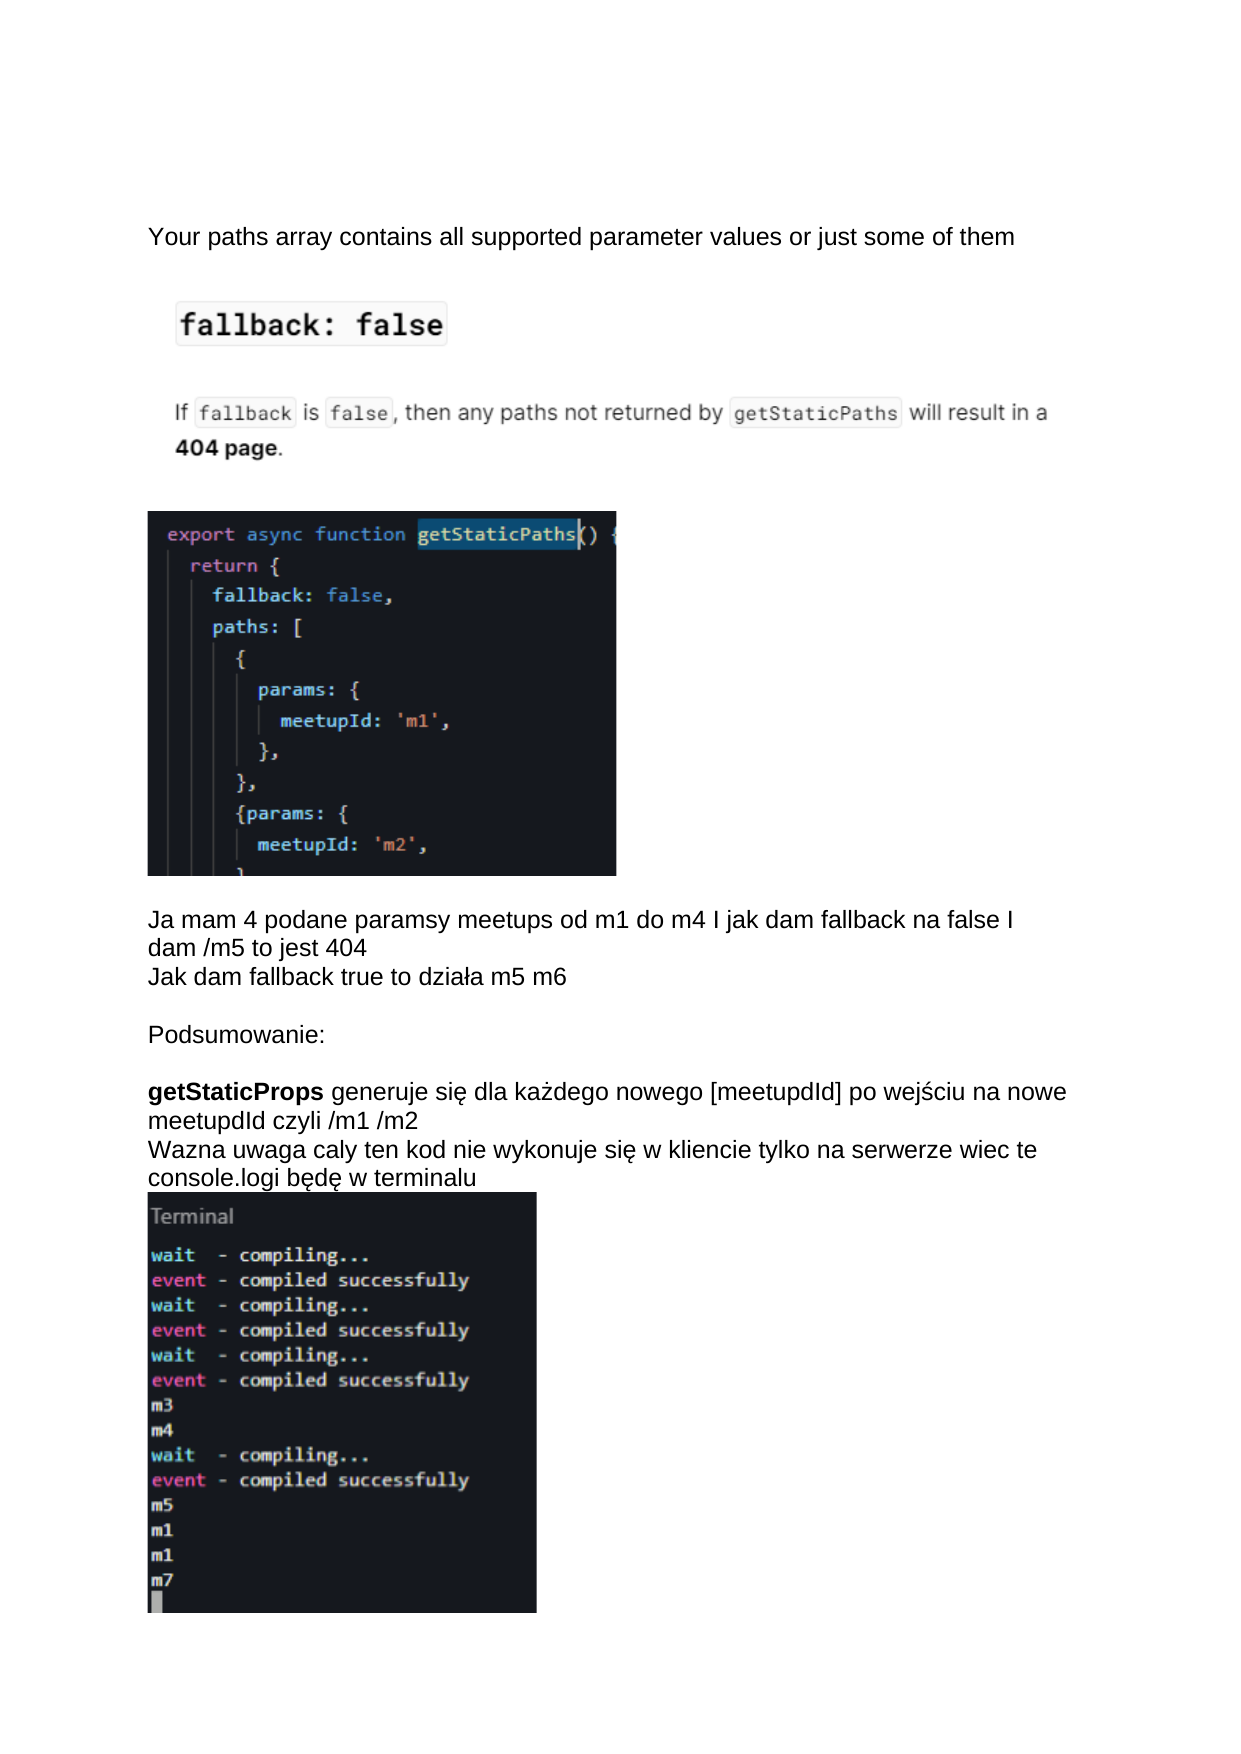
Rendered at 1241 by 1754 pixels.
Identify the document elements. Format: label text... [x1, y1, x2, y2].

text getStaticProps generuje się dla każdego nowego [meetupdId] po wejściu na nowe meetupdId czyli /m1 /m2 [148, 1077, 1093, 1134]
text Wazna uwaga caly ten kod nie wykonuje się w kliencie tylko na serwerze wiec te console.logi będę w terminalu [148, 1134, 1093, 1192]
text Jak dam fallback true to działa m5 m6 [148, 962, 1093, 991]
text Your paths array contains all supported parameter values or just some of them [148, 222, 1093, 250]
text Ja mam 4 podane paramsy meetups od m1 do m4 I jak dam fallback na false I dam /m5 to jest 404 [148, 904, 1093, 962]
picture [147, 1192, 537, 1613]
text Podsumowanie: [148, 1019, 1093, 1048]
picture [147, 511, 617, 876]
picture [147, 279, 1093, 483]
